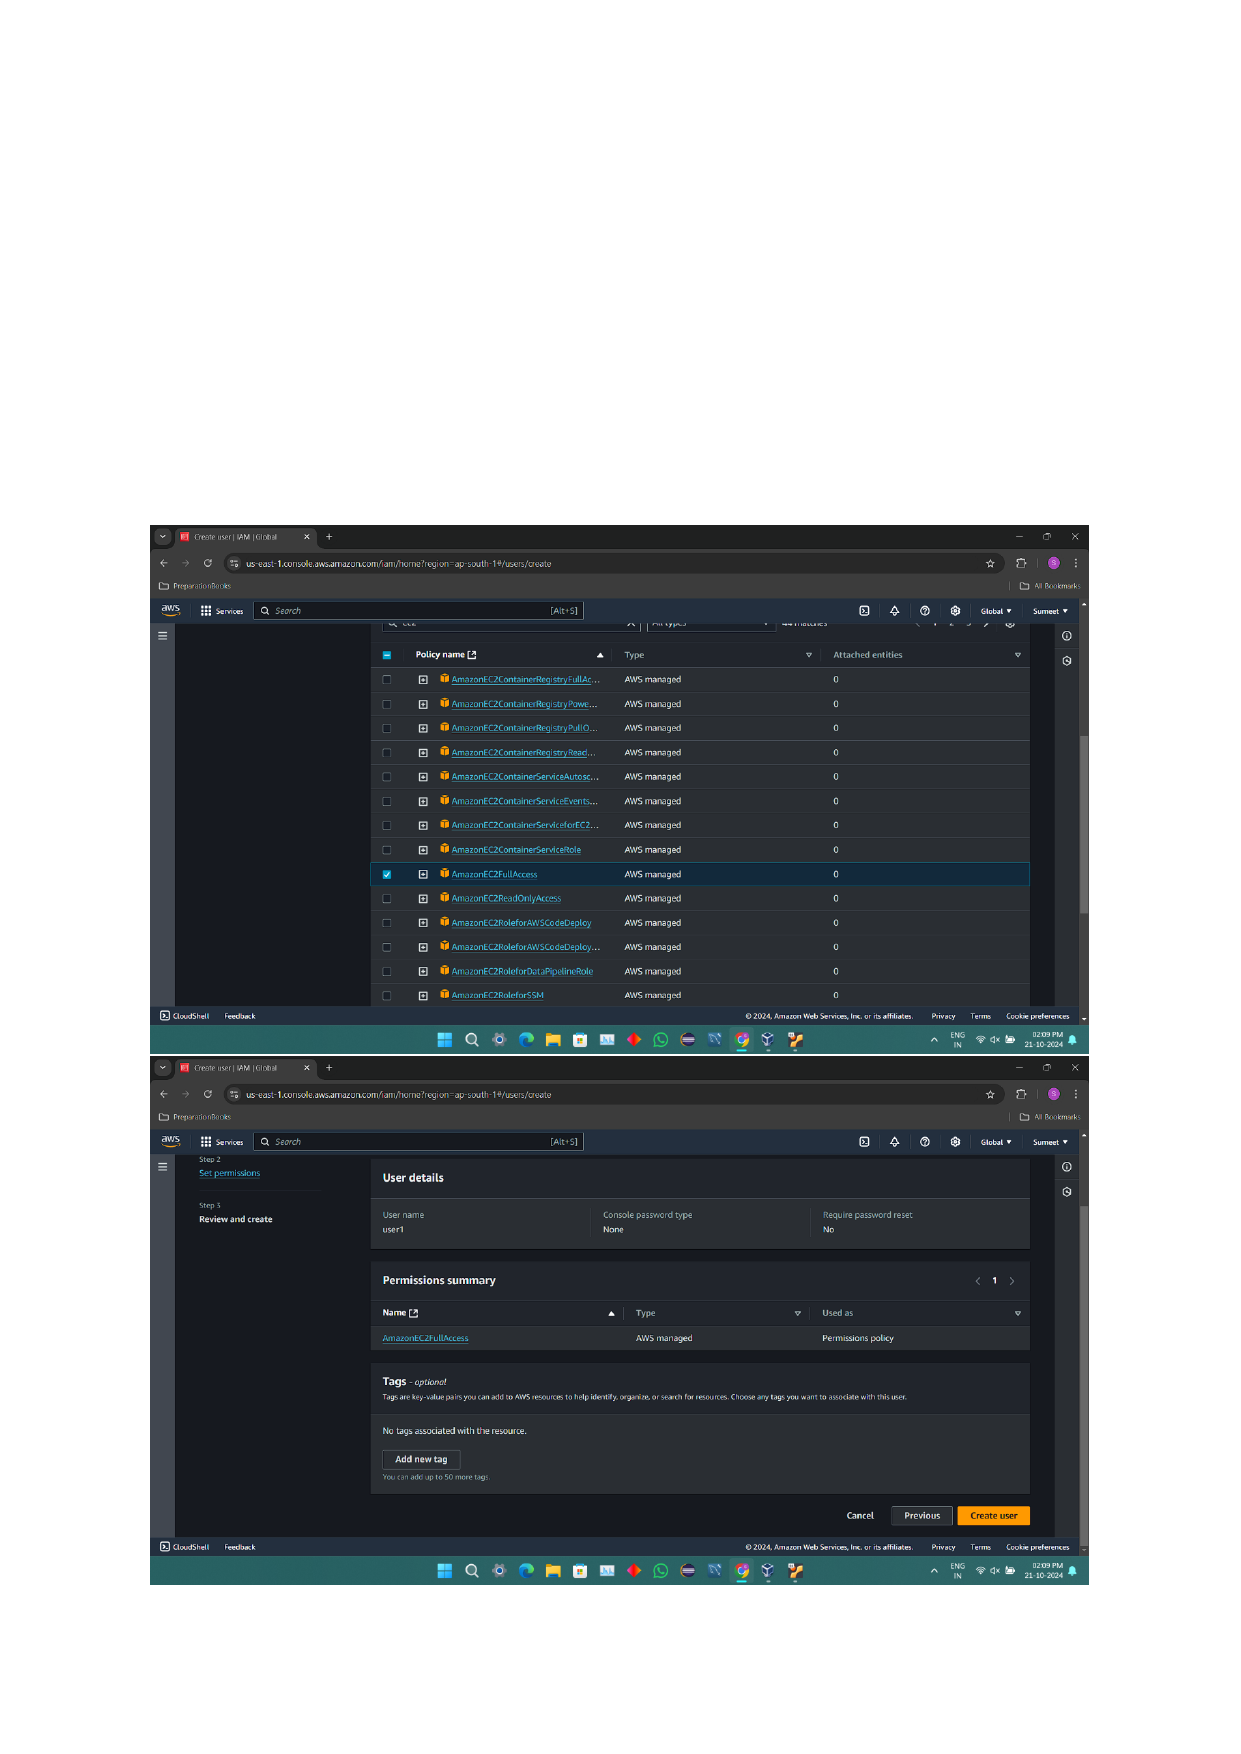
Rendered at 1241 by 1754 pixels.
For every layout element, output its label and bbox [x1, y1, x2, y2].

picture [150, 1056, 1089, 1585]
picture [150, 525, 1089, 1054]
